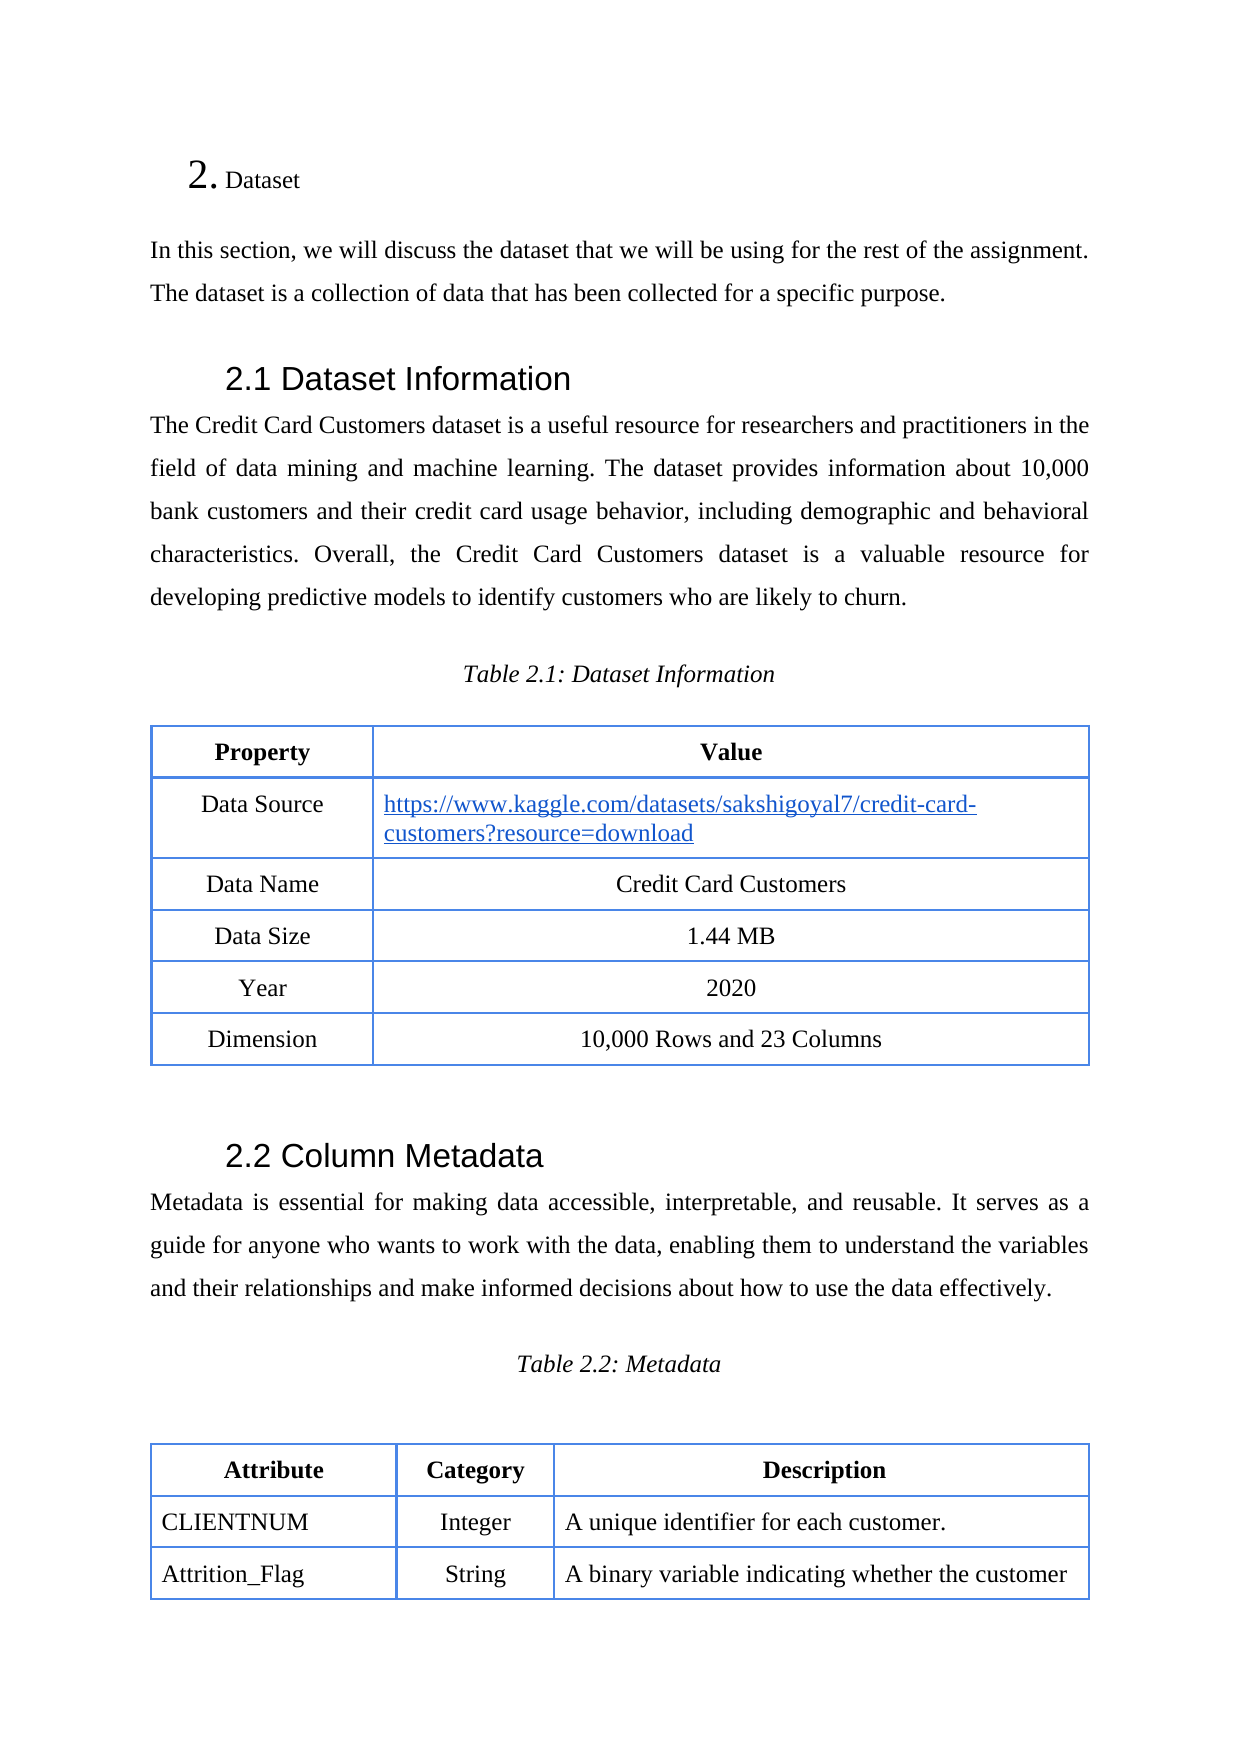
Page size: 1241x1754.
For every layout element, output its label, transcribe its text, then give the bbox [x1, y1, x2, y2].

table_cell CLIENTNUM [152, 1497, 395, 1546]
text In this section, we will discuss the dataset that we will be using for the rest of the assignment. The dataset is a collection of data that has been collected for a specific purpose. [150, 235, 1090, 307]
table_cell Data Source [153, 779, 372, 857]
table_header Description [555, 1445, 1088, 1494]
table_cell Credit Card Customers [374, 859, 1088, 908]
table_header Category [398, 1445, 553, 1494]
table_cell Year [153, 962, 372, 1012]
table_cell 1.44 MB [374, 911, 1088, 960]
table_cell 10,000 Rows and 23 Columns [374, 1014, 1088, 1063]
subtitle Dataset [187, 150, 1090, 198]
table_header Attribute [152, 1445, 395, 1494]
text Table 2.2: Metadata [150, 1349, 1090, 1378]
subtitle 2.1 Dataset Information [225, 359, 1090, 397]
table_header Value [374, 727, 1088, 776]
text The Credit Card Customers dataset is a useful resource for researchers and practitioners in the field of data mining and machine learning. The dataset provides information about 10,000 bank customers and their credit card usage behavior, including demographic and behavioral characteristics. Overall, the Credit Card Customers dataset is a valuable resource for developing predictive models to identify customers who are likely to churn. [150, 410, 1090, 611]
text Table 2.1: Dataset Information [150, 659, 1090, 687]
table_cell Data Name [153, 859, 372, 908]
table_header Property [153, 727, 372, 776]
table_cell String [398, 1548, 553, 1598]
text Metadata is essential for making data accessible, interpretable, and reusable. It serves as a guide for anyone who wants to work with the data, enabling them to understand the variables and their relationships and make informed decisions about how to use the data effectively. [150, 1187, 1090, 1302]
table_cell 2020 [374, 962, 1088, 1012]
table_cell Dimension [153, 1014, 372, 1063]
table_cell https://www.kaggle.com/datasets/sakshigoyal7/credit-card-customers?resource=download [374, 779, 1088, 857]
subtitle 2.2 Column Metadata [225, 1136, 1090, 1174]
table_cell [555, 1548, 1088, 1598]
table_cell Integer [398, 1497, 553, 1546]
table_cell Data Size [153, 911, 372, 960]
table_cell Attrition_Flag [152, 1548, 395, 1598]
table_cell A unique identifier for each customer. [555, 1497, 1088, 1546]
